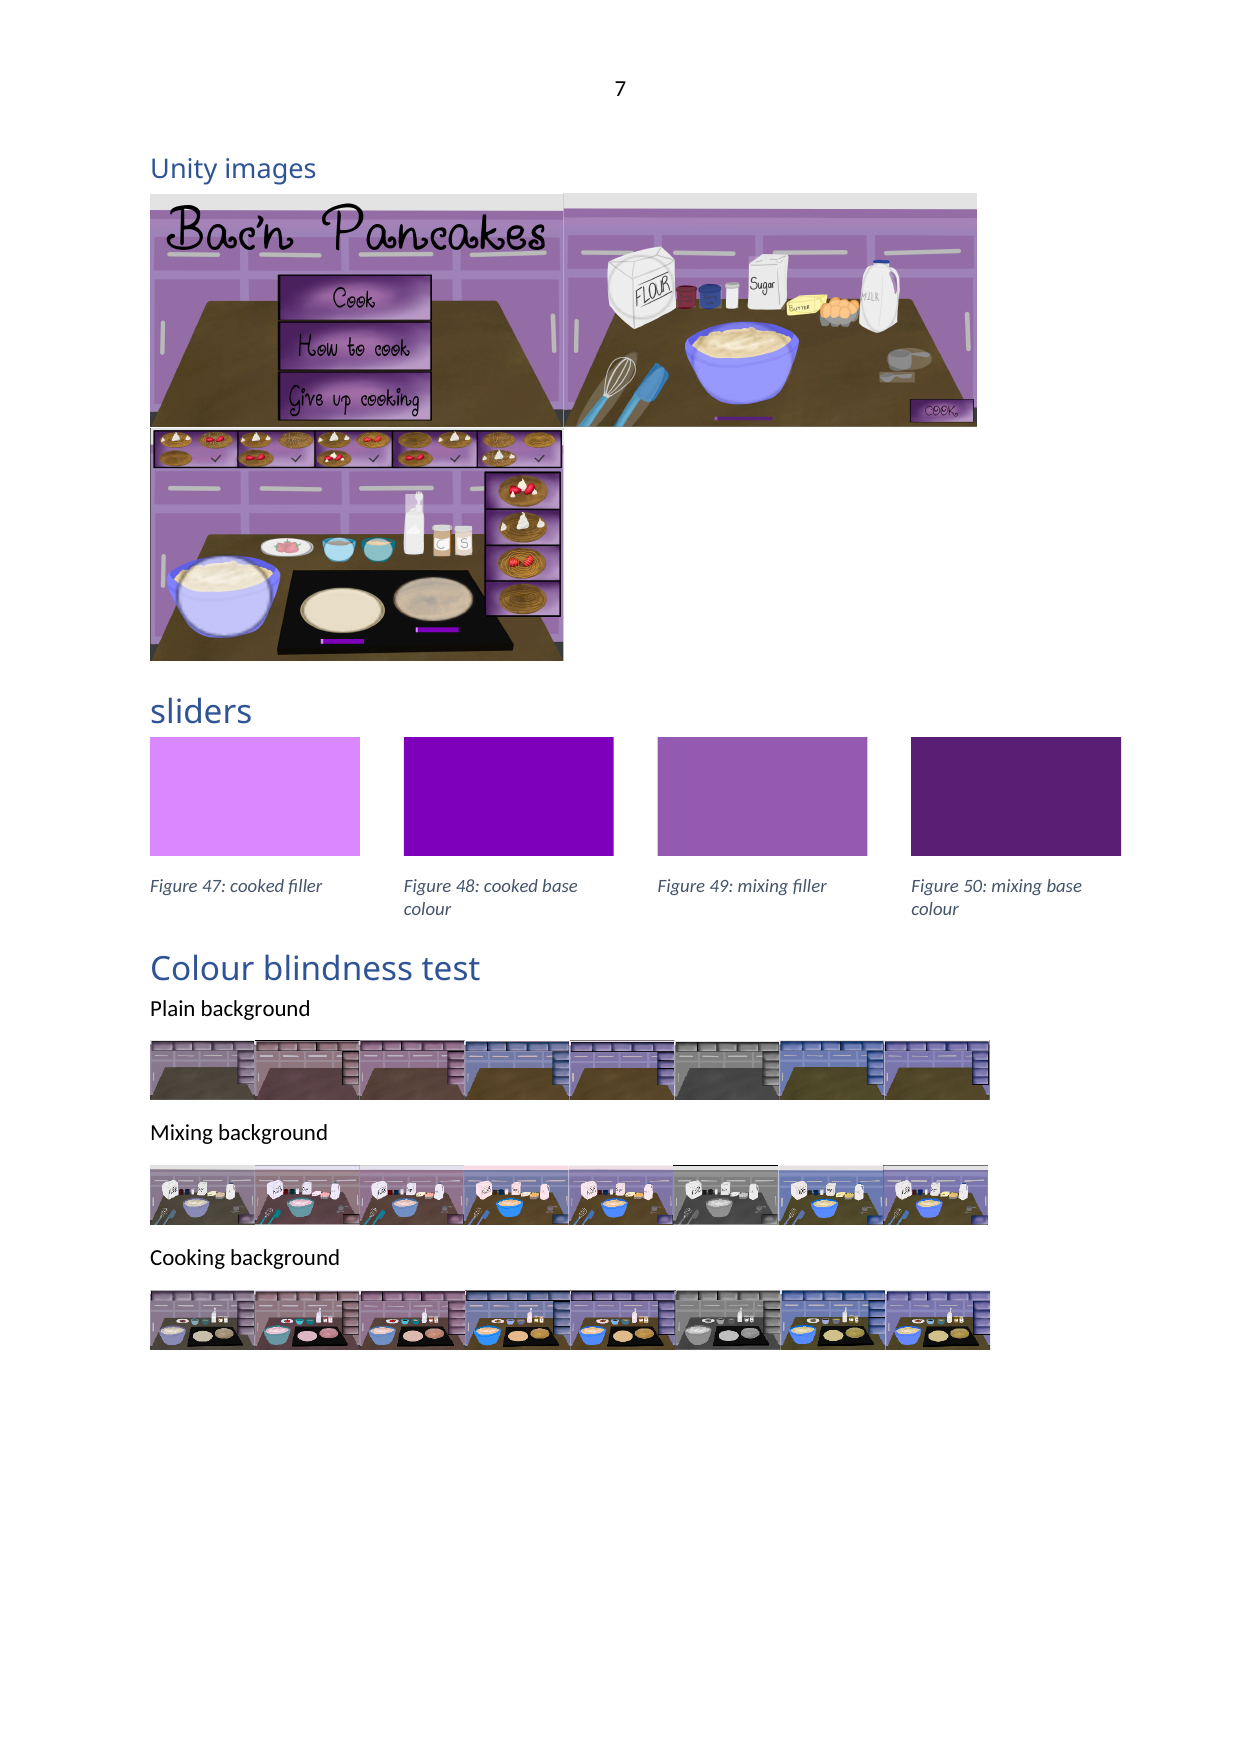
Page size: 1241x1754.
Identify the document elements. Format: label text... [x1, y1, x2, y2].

text Plain background [150, 994, 1090, 1022]
subtitle Unity images [150, 150, 1090, 187]
picture [150, 737, 360, 856]
text Mixing background [150, 1118, 1090, 1147]
subtitle Colour blindness test [150, 945, 1090, 990]
picture [657, 737, 868, 856]
picture [150, 1040, 990, 1100]
text Cooking background [150, 1243, 1090, 1271]
picture [911, 737, 1122, 856]
picture [403, 737, 614, 856]
picture [150, 1165, 988, 1225]
subtitle sliders [150, 688, 1090, 733]
picture [150, 428, 564, 661]
picture [150, 193, 977, 427]
picture [150, 1290, 991, 1350]
